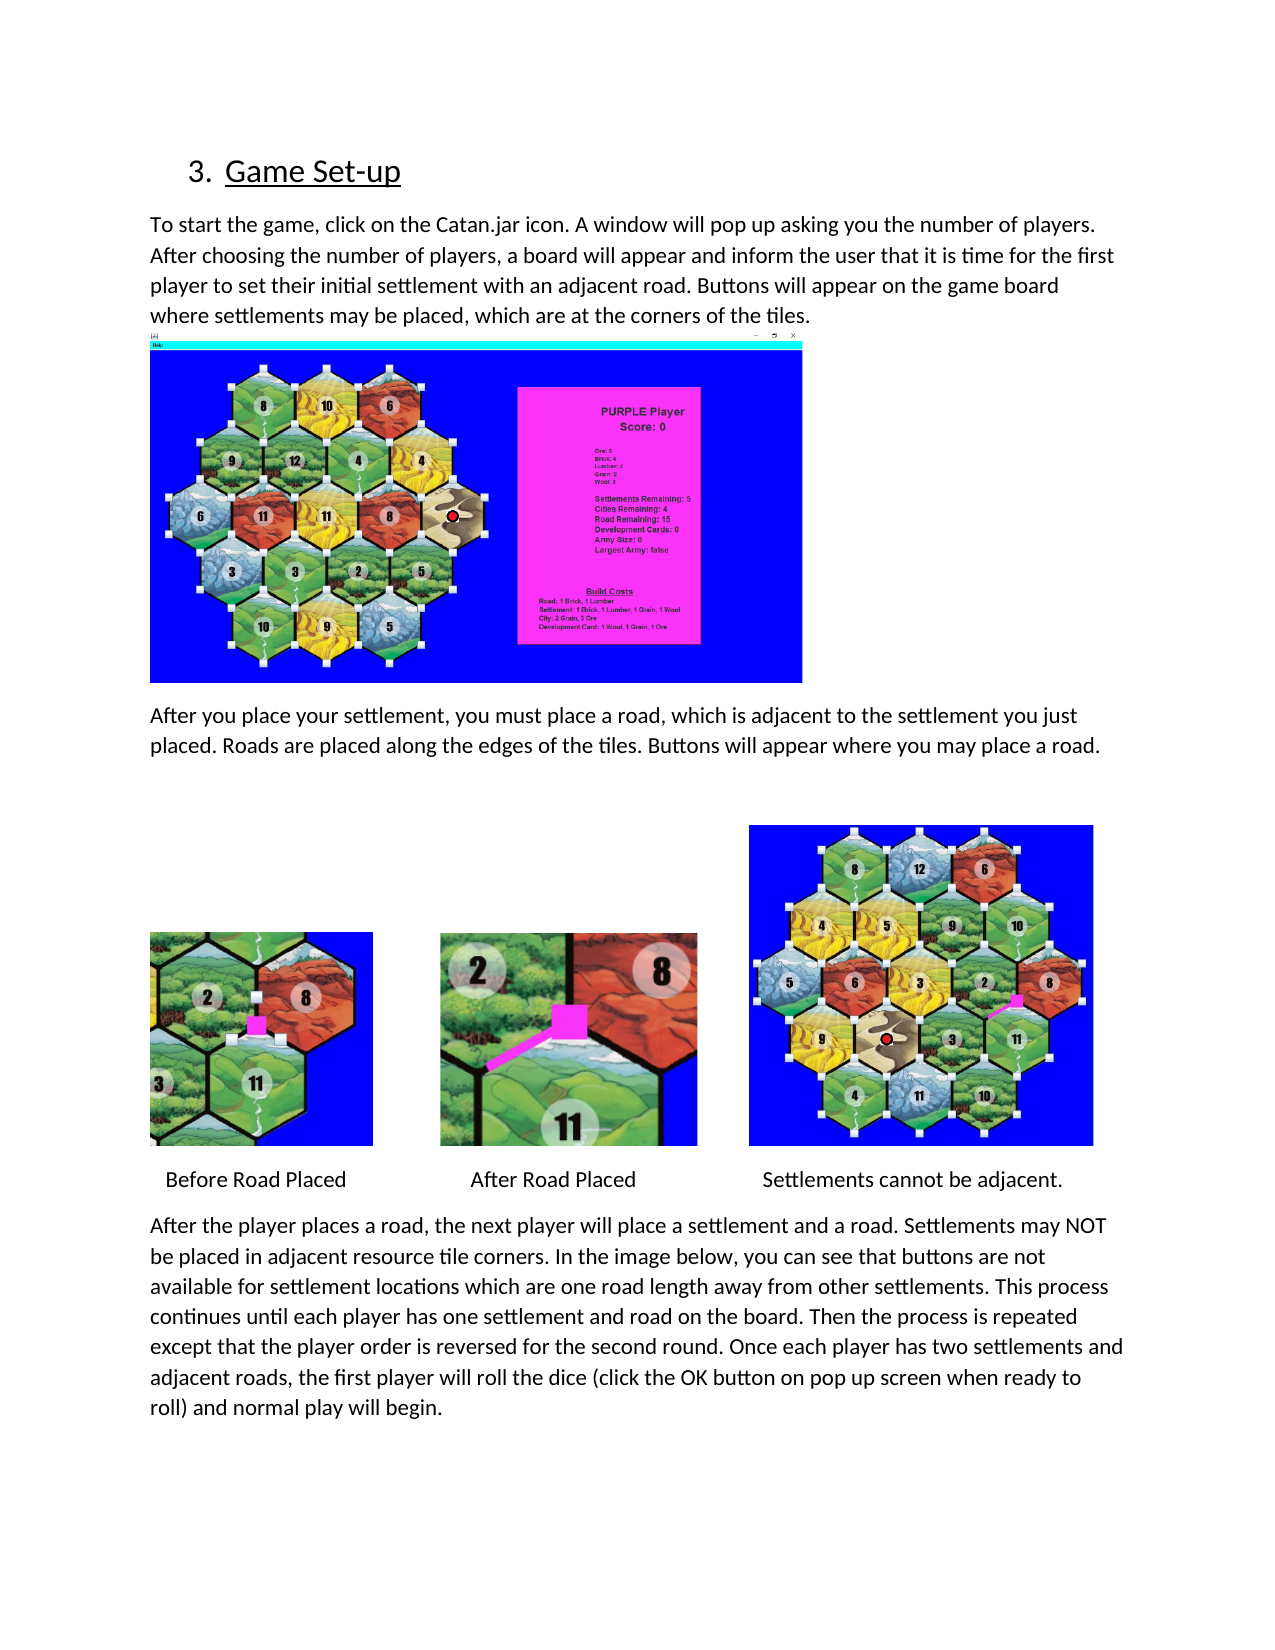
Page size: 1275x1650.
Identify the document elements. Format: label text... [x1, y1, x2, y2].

picture [150, 331, 803, 683]
picture [150, 932, 373, 1146]
text Before Road Placed After Road Placed Settlements cannot be adjacent. [150, 1165, 1125, 1193]
list Game Set-up [187, 150, 1125, 191]
picture [749, 825, 1094, 1146]
picture [440, 933, 698, 1146]
text After you place your settlement, you must place a road, which is adjacent to the settlement you just placed. Roads are placed along the edges of the tiles. Buttons will appear where you may place a road. [150, 701, 1125, 759]
text After the player places a road, the next player will place a settlement and a road. Settlements may NOT be placed in adjacent resource tile corners. In the image below, you can see that buttons are not available for settlement locations which are one road length away from other settlements. This process continues until each player has one settlement and road on the board. Then the process is repeated except that the player order is reversed for the second round. Once each player has two settlements and adjacent roads, the first player will roll the dice (click the OK button on pop up screen when ready to roll) and normal play will begin. [150, 1212, 1125, 1421]
